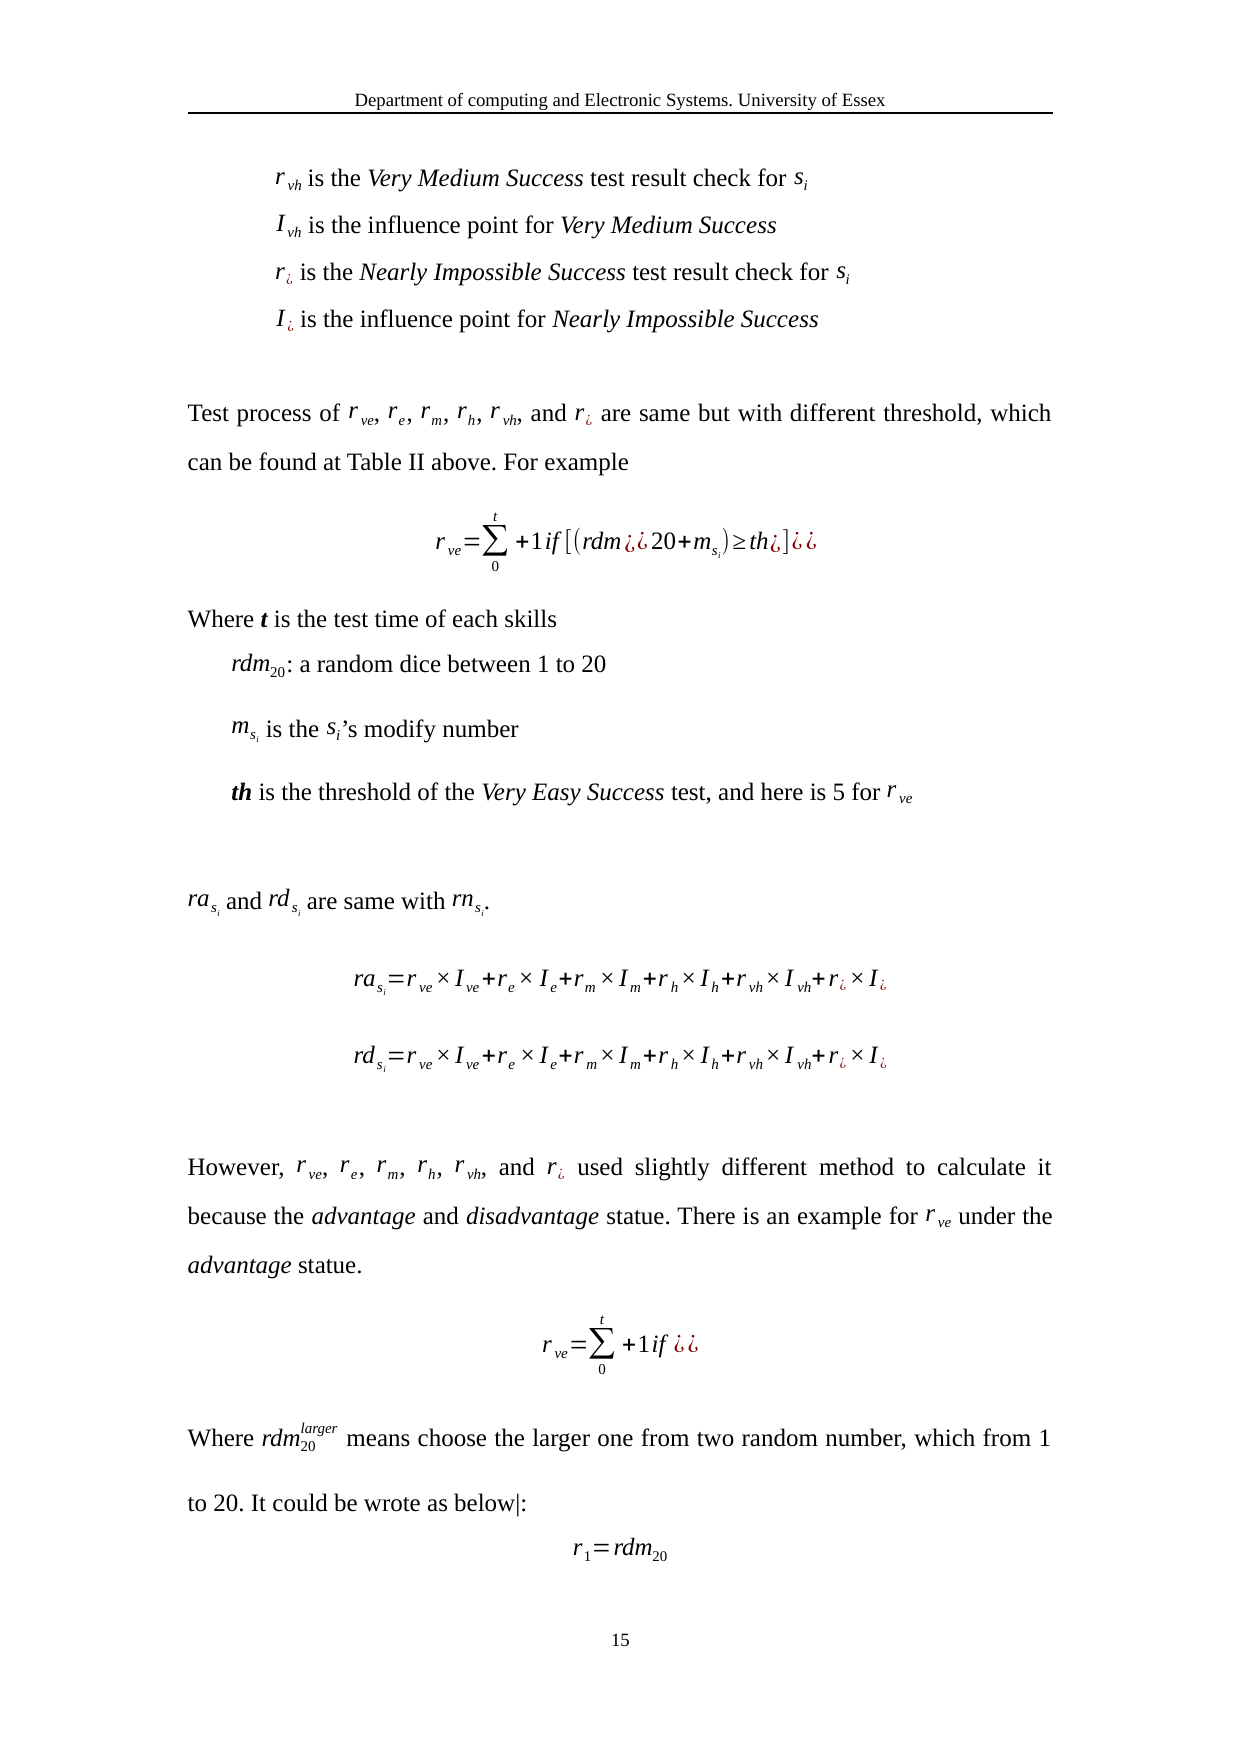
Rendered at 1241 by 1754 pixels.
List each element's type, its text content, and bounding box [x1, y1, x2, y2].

text Test process of , , , , , and are same but with different threshold, which can be found at Table II above. For example [187, 396, 1053, 478]
text However, , , , , , and used slightly different method to calculate it because the advantage and disadvantage statue. There is an example for under the advantage statue. [187, 1150, 1053, 1280]
text th is the threshold of the Very Easy Success test, and here is 5 for [187, 775, 1053, 808]
text and are same with . [187, 869, 1053, 934]
text is the influence point for Nearly Impossible Success [187, 303, 1053, 335]
text is the Very Medium Success test result check for [231, 162, 1053, 194]
text : a random dice between 1 to 20 [187, 649, 1053, 681]
text is the influence point for Very Medium Success [187, 209, 1053, 241]
text Where means choose the larger one from two random number, which from 1 to 20. It could be wrote as below|: [187, 1405, 1053, 1519]
text is the Nearly Impossible Success test result check for [231, 256, 1053, 288]
text Where t is the test time of each skills [187, 602, 1053, 634]
text is the ’s modify number [187, 696, 1053, 761]
